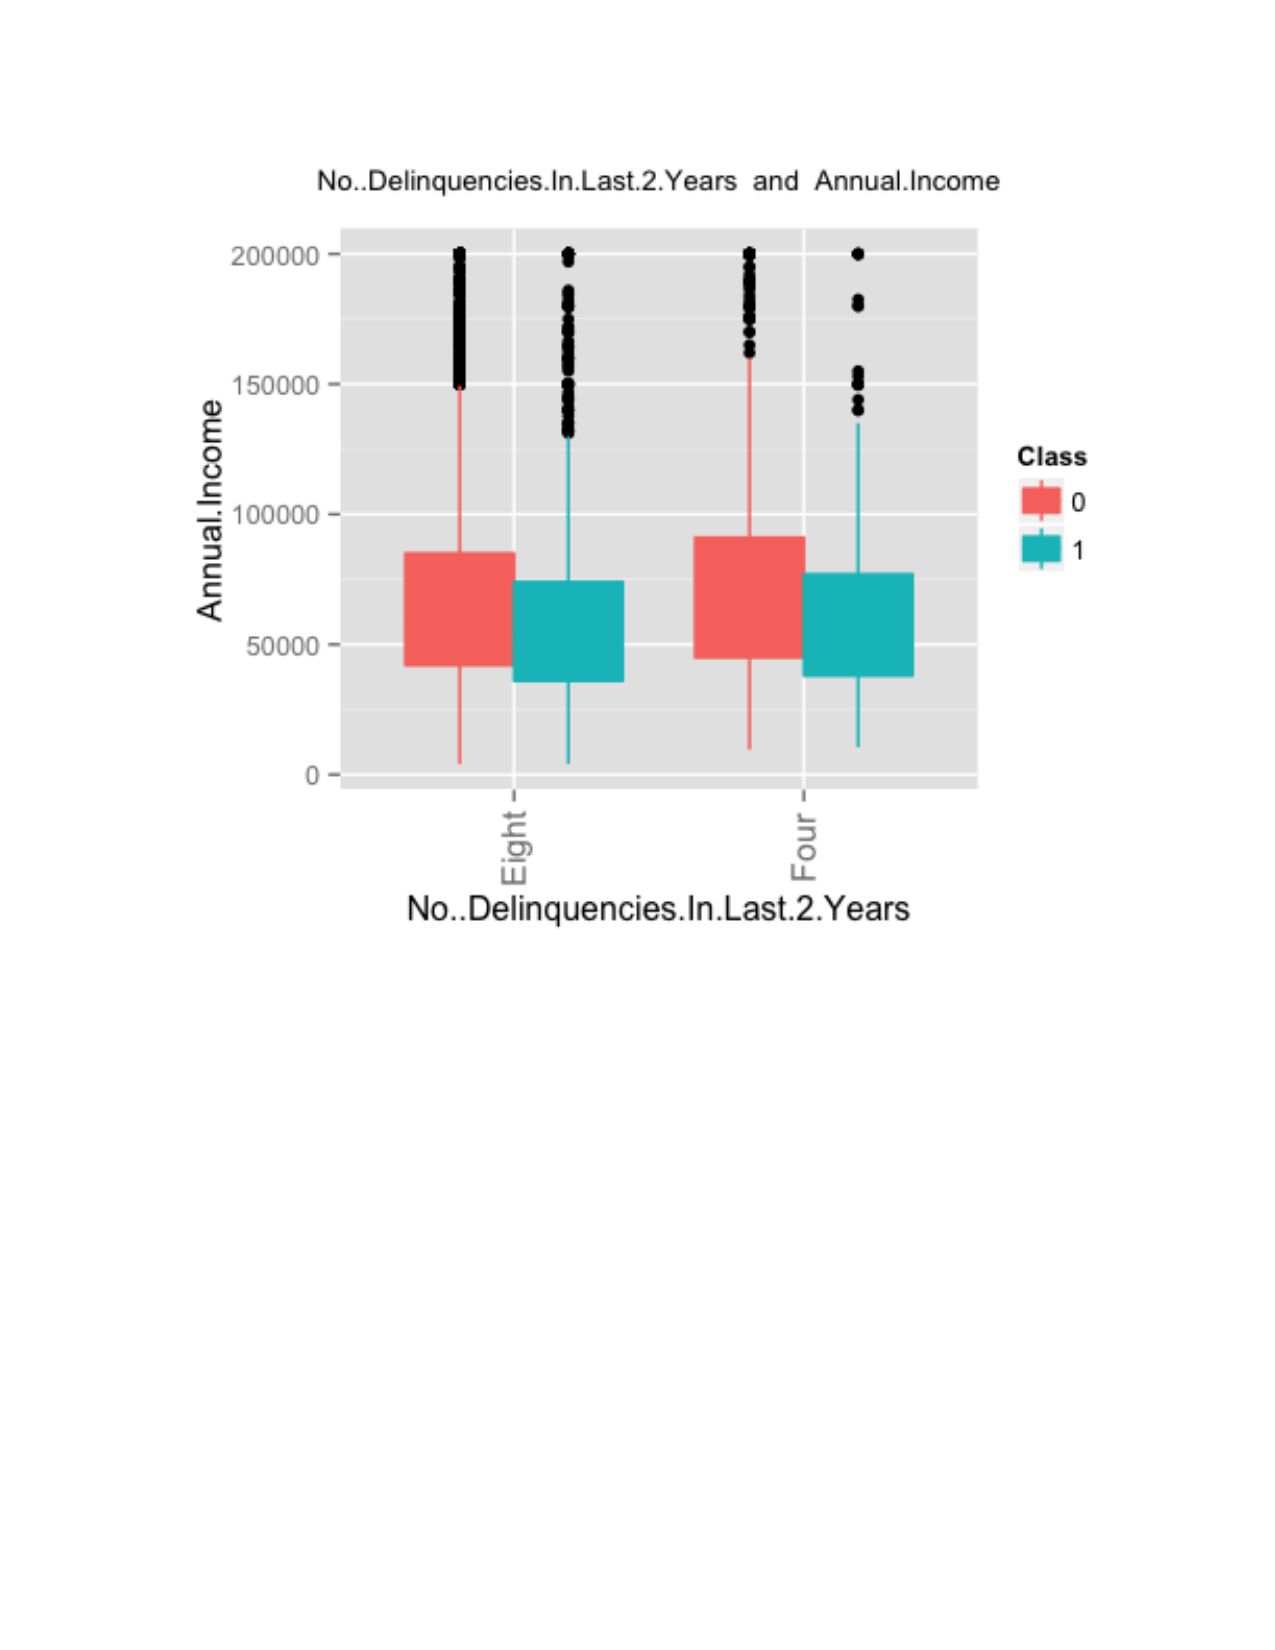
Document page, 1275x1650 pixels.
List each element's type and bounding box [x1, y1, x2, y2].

picture [168, 150, 1169, 950]
